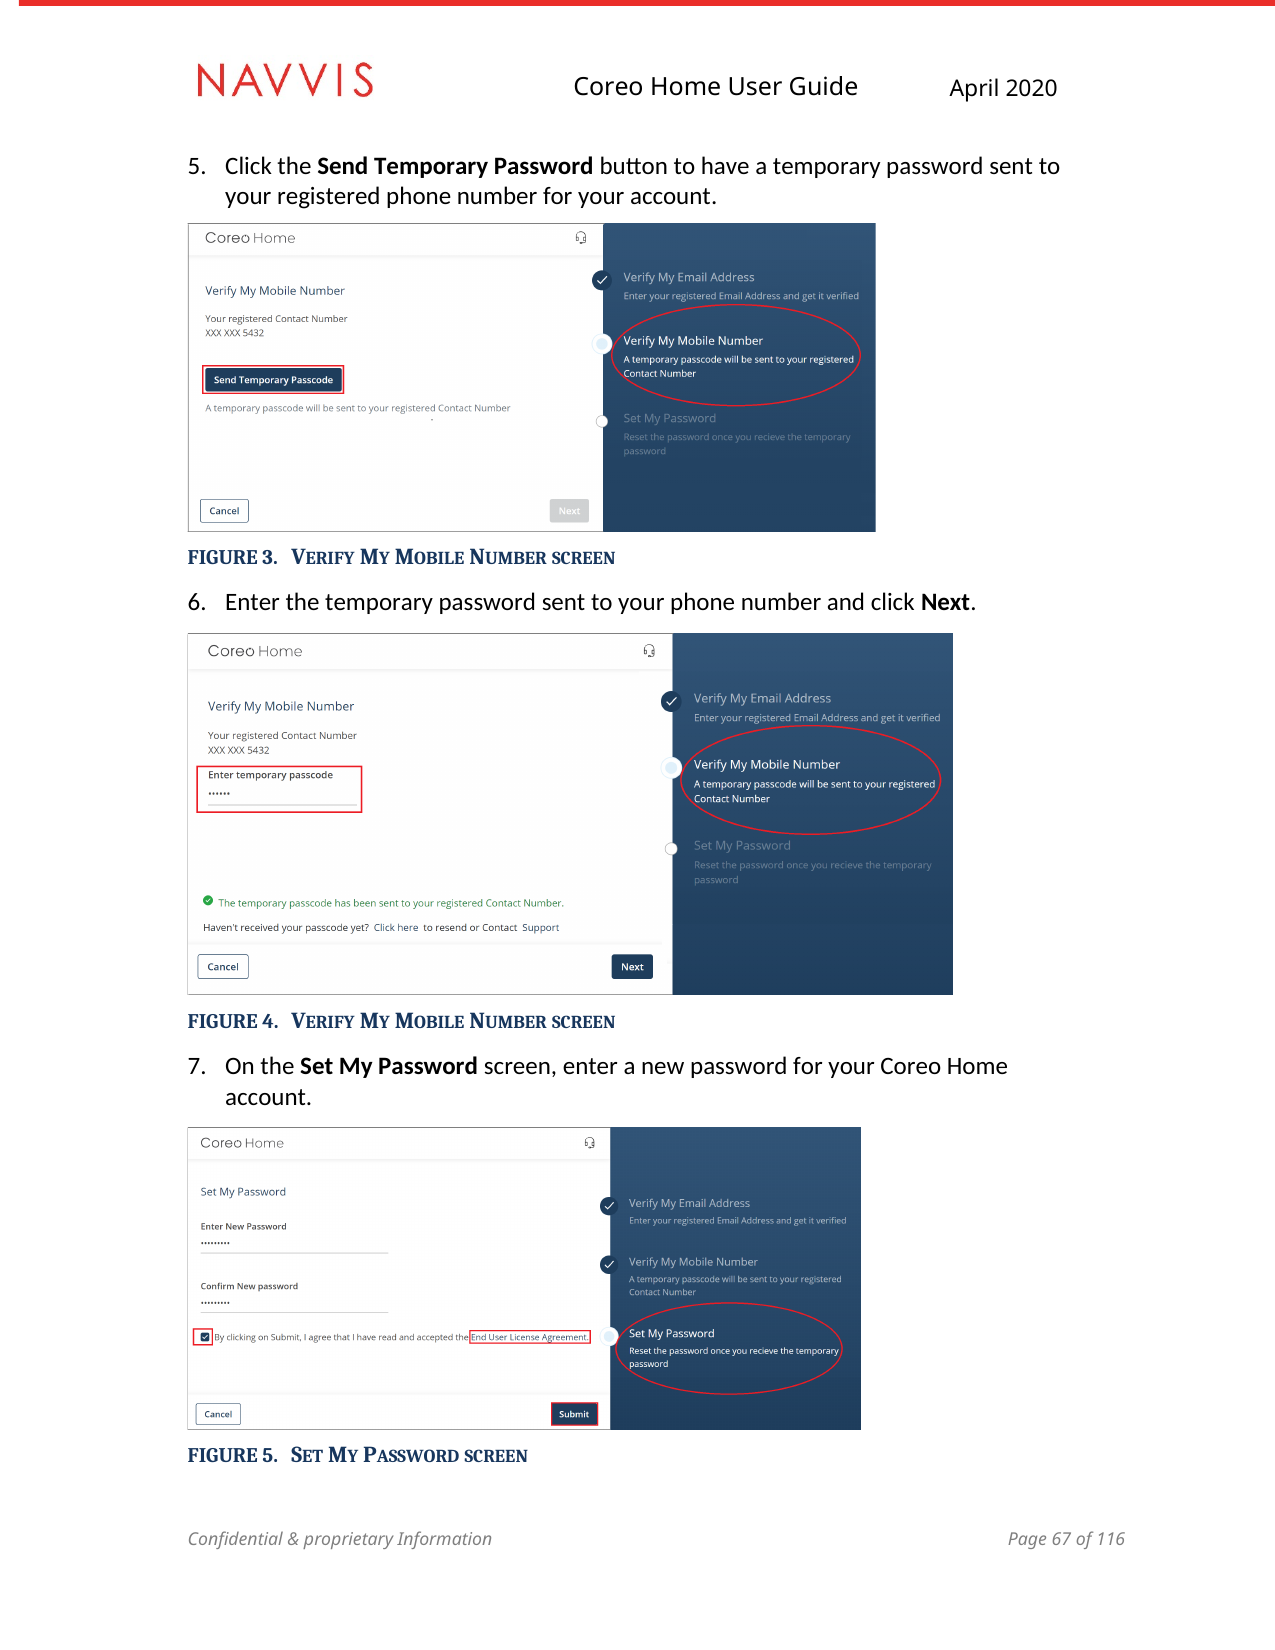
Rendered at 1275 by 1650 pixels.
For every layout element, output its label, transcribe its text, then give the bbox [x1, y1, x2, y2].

picture [187, 223, 876, 532]
picture [187, 55, 383, 104]
text Verify My Mobile Number screen [187, 544, 1058, 570]
list Enter the temporary password sent to your phone number and click Next. [187, 587, 1087, 617]
text Verify My Mobile Number screen [187, 1007, 1058, 1034]
text Set My Password screen [187, 1442, 1058, 1468]
picture [187, 1127, 861, 1430]
picture [187, 633, 953, 995]
list On the Set My Password screen, enter a new password for your Coreo Home account. [187, 1050, 1087, 1111]
list Click the Send Temporary Password button to have a temporary password sent to your registered phone number for your account. [187, 150, 1087, 211]
